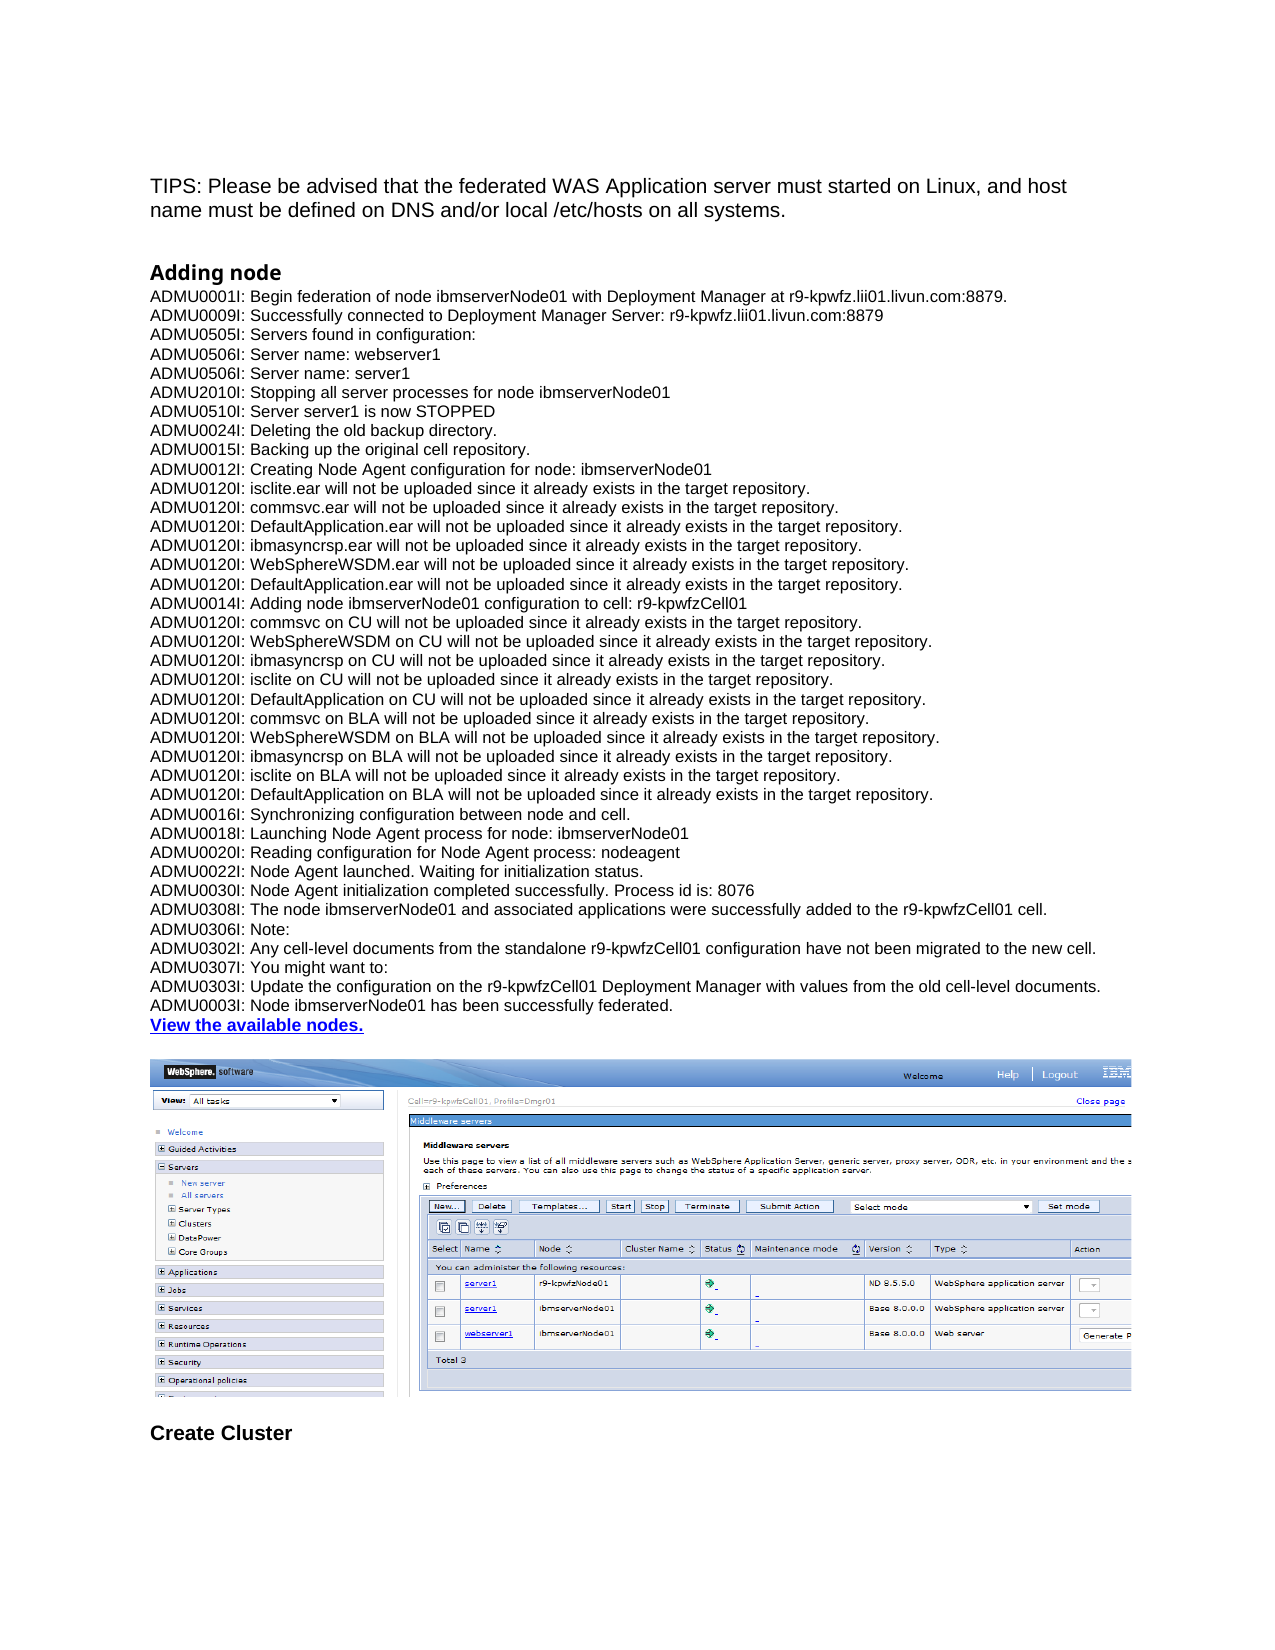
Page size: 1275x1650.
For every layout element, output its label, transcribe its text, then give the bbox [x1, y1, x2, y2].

text ADMU0009I: Successfully connected to Deployment Manager Server: r9-kpwfz.lii01.livun.com:8879 [150, 306, 1125, 325]
text ADMU0506I: Server name: server1 [150, 363, 1125, 383]
text ADMU0120I: WebSphereWSDM on CU will not be uploaded since it already exists in the target repository. [150, 632, 1125, 651]
text View the available nodes. [150, 1015, 1125, 1036]
text ADMU0120I: DefaultApplication on BLA will not be uploaded since it already exists in the target repository. [150, 785, 1125, 804]
text ADMU0308I: The node ibmserverNode01 and associated applications were successfully added to the r9-kpwfzCell01 cell. [150, 900, 1125, 919]
text ADMU0306I: Note: [150, 919, 1125, 938]
text ADMU0120I: DefaultApplication.ear will not be uploaded since it already exists in the target repository. [150, 517, 1125, 536]
text ADMU0012I: Creating Node Agent configuration for node: ibmserverNode01 [150, 459, 1125, 478]
text Create Cluster [150, 1421, 1125, 1445]
text ADMU0020I: Reading configuration for Node Agent process: nodeagent [150, 843, 1125, 862]
text ADMU0120I: commsvc.ear will not be uploaded since it already exists in the target repository. [150, 498, 1125, 517]
text TIPS: Please be advised that the federated WAS Application server must started on Linux, and host name must be defined on DNS and/or local /etc/hosts on all systems. [150, 174, 1125, 222]
text ADMU2010I: Stopping all server processes for node ibmserverNode01 [150, 383, 1125, 402]
text ADMU0120I: commsvc on BLA will not be uploaded since it already exists in the target repository. [150, 708, 1125, 728]
text ADMU0303I: Update the configuration on the r9-kpwfzCell01 Deployment Manager with values from the old cell-level documents. [150, 977, 1125, 996]
text ADMU0015I: Backing up the original cell repository. [150, 440, 1125, 459]
text ADMU0022I: Node Agent launched. Waiting for initialization status. [150, 862, 1125, 881]
text ADMU0506I: Server name: webserver1 [150, 344, 1125, 363]
text ADMU0003I: Node ibmserverNode01 has been successfully federated. [150, 996, 1125, 1015]
text ADMU0120I: DefaultApplication.ear will not be uploaded since it already exists in the target repository. [150, 574, 1125, 593]
text ADMU0024I: Deleting the old backup directory. [150, 421, 1125, 440]
text ADMU0014I: Adding node ibmserverNode01 configuration to cell: r9-kpwfzCell01 [150, 593, 1125, 613]
text ADMU0120I: commsvc on CU will not be uploaded since it already exists in the target repository. [150, 613, 1125, 632]
text ADMU0001I: Begin federation of node ibmserverNode01 with Deployment Manager at r9-kpwfz.lii01.livun.com:8879. [150, 287, 1125, 306]
text ADMU0120I: ibmasyncrsp on CU will not be uploaded since it already exists in the target repository. [150, 651, 1125, 670]
text ADMU0016I: Synchronizing configuration between node and cell. [150, 804, 1125, 823]
text ADMU0120I: WebSphereWSDM on BLA will not be uploaded since it already exists in the target repository. [150, 728, 1125, 747]
text ADMU0018I: Launching Node Agent process for node: ibmserverNode01 [150, 823, 1125, 843]
text ADMU0505I: Servers found in configuration: [150, 325, 1125, 344]
text ADMU0120I: isclite.ear will not be uploaded since it already exists in the target repository. [150, 478, 1125, 498]
text ADMU0510I: Server server1 is now STOPPED [150, 402, 1125, 421]
text ADMU0030I: Node Agent initialization completed successfully. Process id is: 8076 [150, 881, 1125, 900]
text ADMU0120I: ibmasyncrsp on BLA will not be uploaded since it already exists in the target repository. [150, 747, 1125, 766]
picture [150, 1059, 1132, 1397]
text Adding node [150, 258, 1125, 287]
text ADMU0120I: WebSphereWSDM.ear will not be uploaded since it already exists in the target repository. [150, 555, 1125, 574]
text ADMU0120I: ibmasyncrsp.ear will not be uploaded since it already exists in the target repository. [150, 536, 1125, 555]
text ADMU0120I: DefaultApplication on CU will not be uploaded since it already exists in the target repository. [150, 689, 1125, 708]
text ADMU0302I: Any cell-level documents from the standalone r9-kpwfzCell01 configuration have not been migrated to the new cell. [150, 938, 1125, 958]
text ADMU0120I: isclite on BLA will not be uploaded since it already exists in the target repository. [150, 766, 1125, 785]
text ADMU0120I: isclite on CU will not be uploaded since it already exists in the target repository. [150, 670, 1125, 689]
text ADMU0307I: You might want to: [150, 958, 1125, 977]
